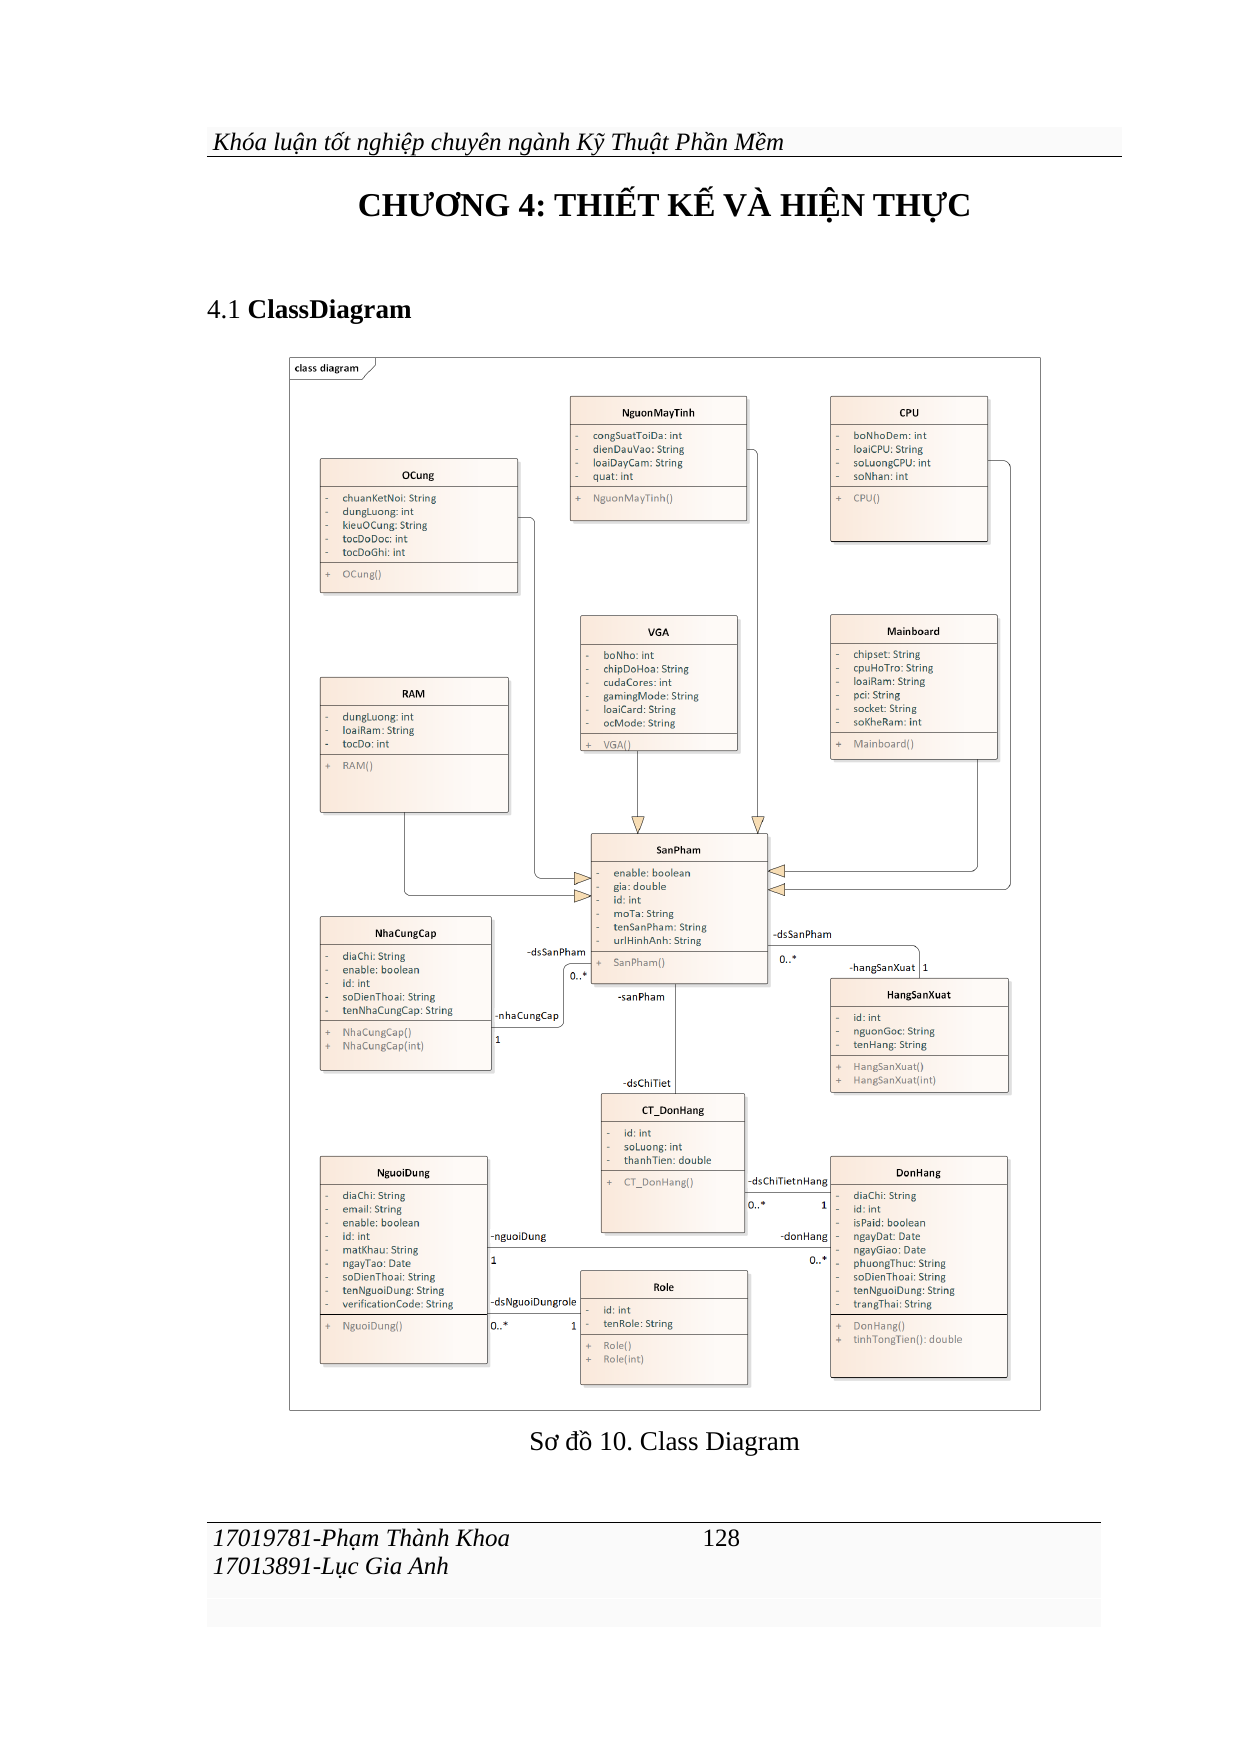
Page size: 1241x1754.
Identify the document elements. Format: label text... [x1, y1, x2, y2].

picture [283, 352, 1045, 1416]
subtitle ClassDiagram [207, 293, 1122, 324]
subtitle : THIẾT KẾ VÀ HIỆN THỰC [207, 185, 1122, 224]
